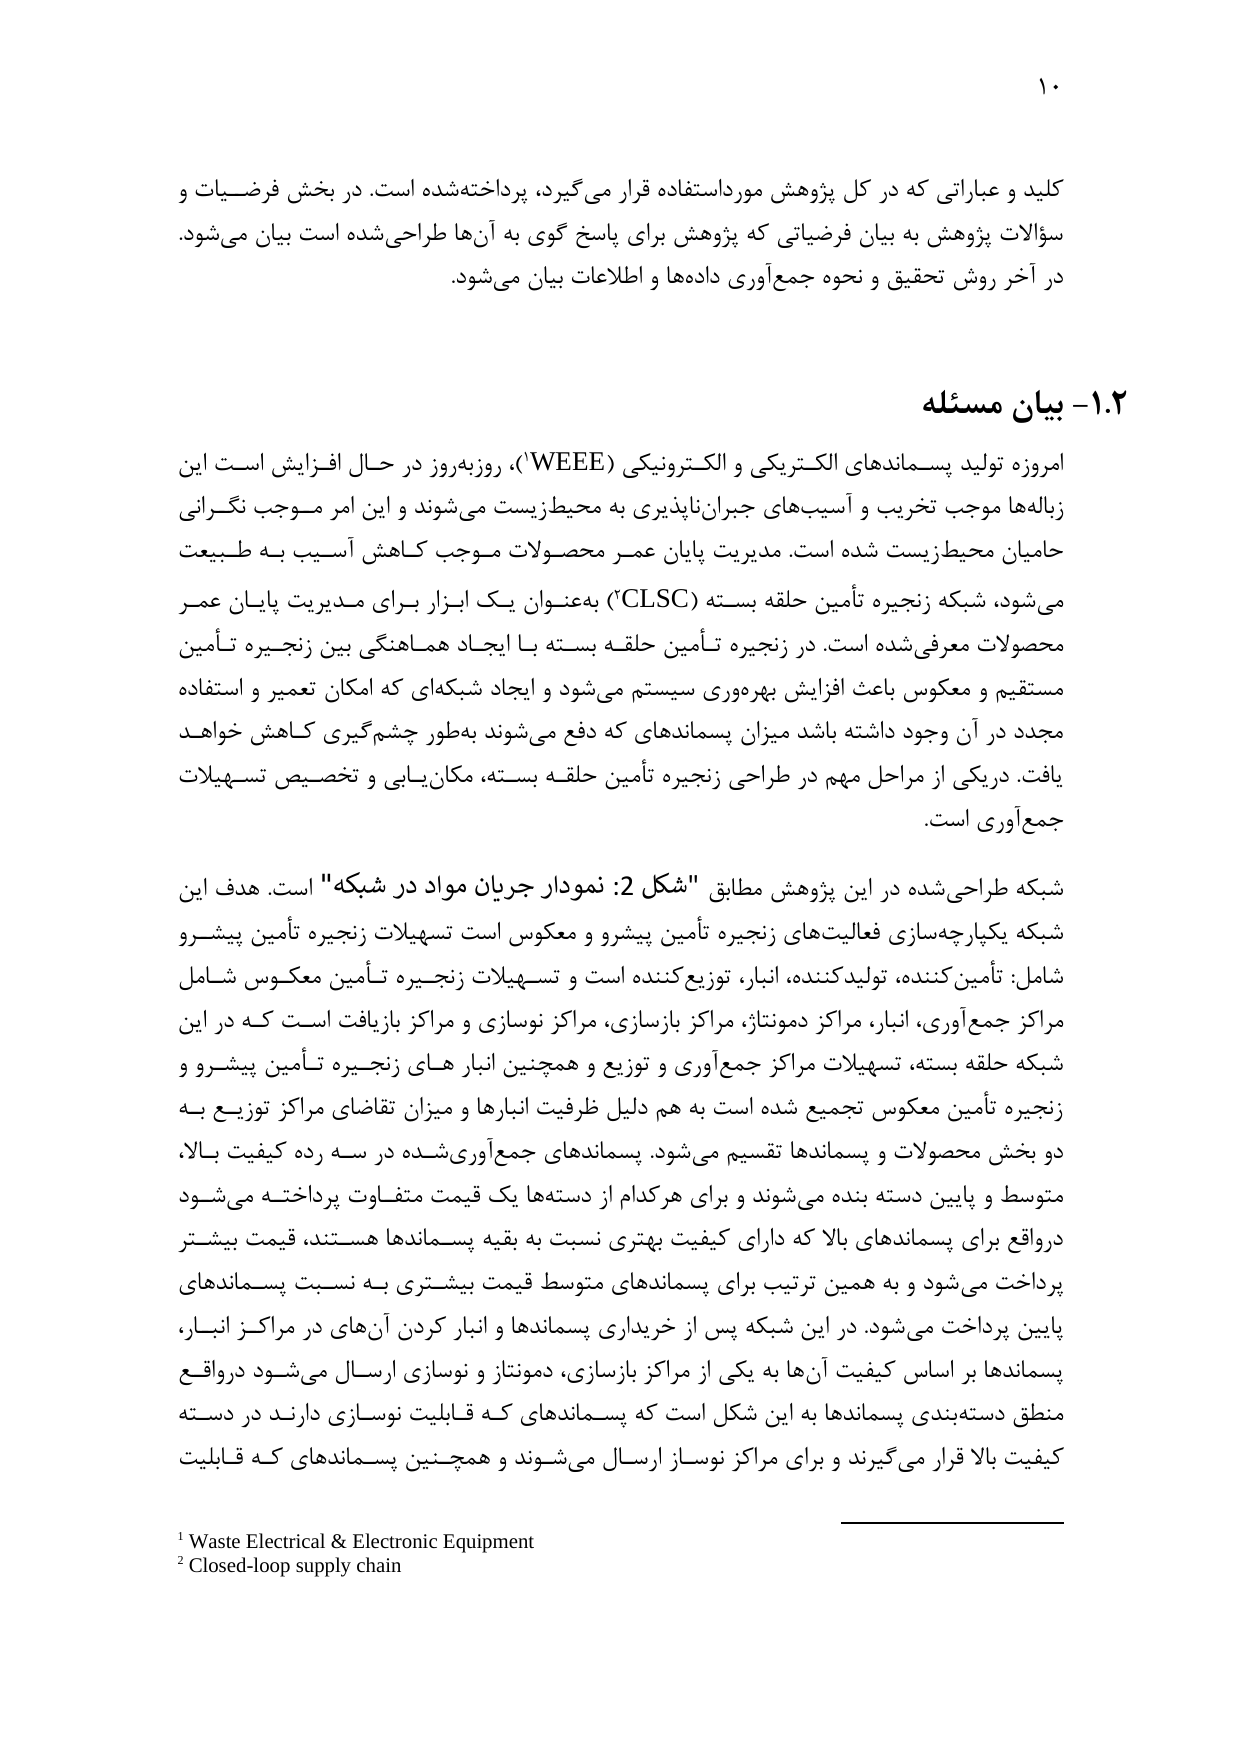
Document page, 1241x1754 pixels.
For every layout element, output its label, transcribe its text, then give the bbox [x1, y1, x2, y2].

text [177, 177, 1063, 294]
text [177, 867, 1063, 1474]
subtitle بیان مسئله [177, 388, 1063, 426]
text امروزه تولید پسماندهای الکتریکی و الکترونیکی (WEEE)، روزبه‌روز در حال افزایش است این زباله‌ها موجب تخریب و آسیب‌های جبران‌ناپذیری به محیط‌زیست می‌شوند و این امر موجب نگرانی حامیان محیط‌زیست شده است. مدیریت پایان عمر محصولات موجب کاهش آسیب به طبیعت می‌شود، شبکه زنجیره تأمین حلقه بسته (CLSC) به‌عنوان یک ابزار برای مدیریت پایان عمر محصولات معرفی‌شده است. در زنجیره تأمین حلقه بسته با ایجاد هماهنگی بین زنجیره تأمین مستقیم و معکوس باعث افزایش بهره‌وری سیستم می‌شود و ایجاد شبکه‌ای که امکان تعمیر و استفاده مجدد در آن وجود داشته باشد میزان پسماندهای که دفع می‌شوند به‌طور چشم‌گیری کاهش خواهد یافت. دریکی از مراحل مهم در طراحی زنجیره تأمین حلقه بسته، مکان‌یابی و تخصیص تسهیلات جمع‌آوری است. [177, 445, 1063, 836]
